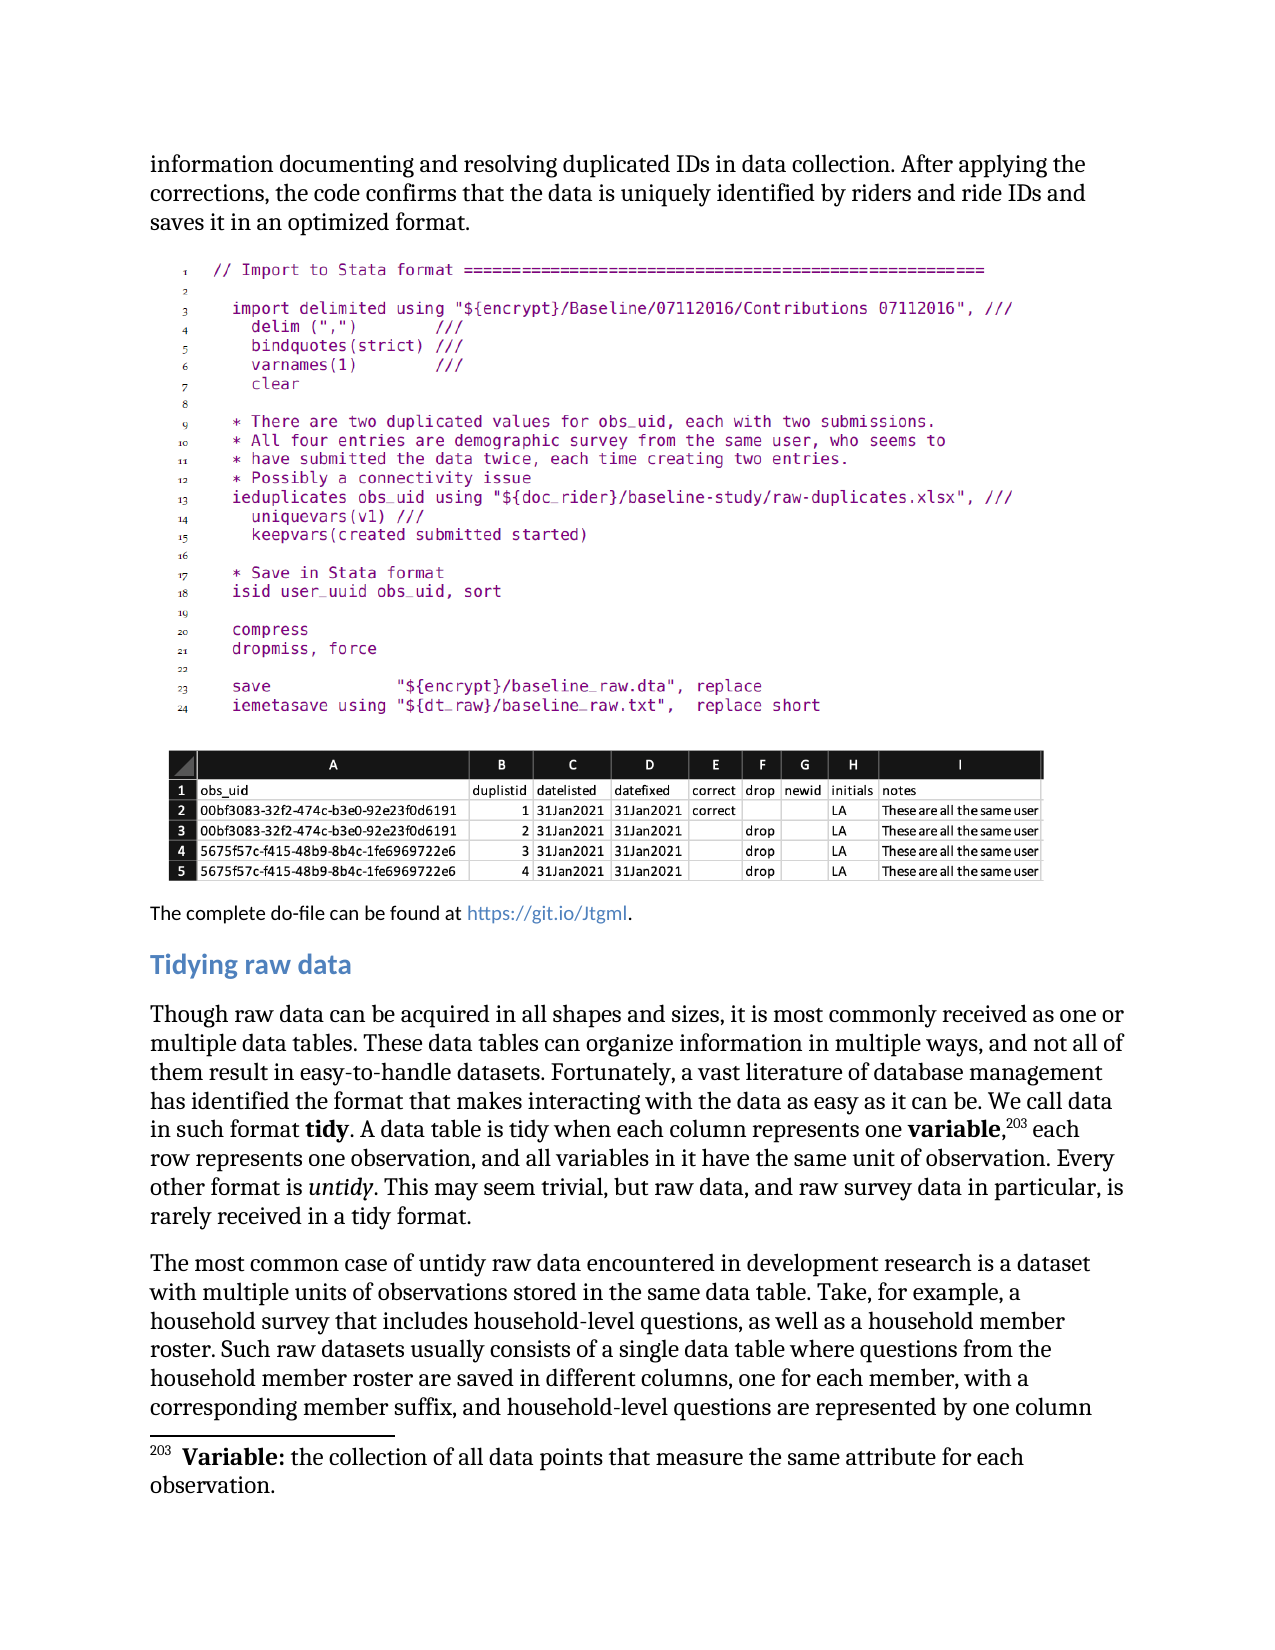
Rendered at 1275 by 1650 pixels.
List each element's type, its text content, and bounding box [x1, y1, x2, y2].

text Though raw data can be acquired in all shapes and sizes, it is most commonly received as one or multiple data tables. These data tables can organize information in multiple ways, and not all of them result in easy-to-handle datasets. Fortunately, a vast literature of database management has identified the format that makes interacting with the data as easy as it can be. We call data in such format tidy. A data table is tidy when each column represents one variable, each row represents one observation, and all variables in it have the same unit of observation. Every other format is untidy. This may seem trivial, but raw data, and raw survey data in particular, is rarely received in a tidy format. [150, 1000, 1125, 1230]
subtitle Tidying raw data [150, 946, 1125, 982]
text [150, 1249, 1125, 1422]
picture [168, 255, 1044, 732]
picture [168, 750, 1044, 881]
text The complete do-file can be found at https://git.io/Jtgml. [150, 900, 1125, 925]
text The code segment below imports the crowdsourced ride data and uses the ieduplicates command to remove duplicate values of the uniquely identifying variable in the dataset. The corresponding filled ieduplicates form included below shows how the command generates information documenting and resolving duplicated IDs in data collection. After applying the corrections, the code confirms that the data is uniquely identified by riders and ride IDs and saves it in an optimized format. [150, 150, 1125, 236]
